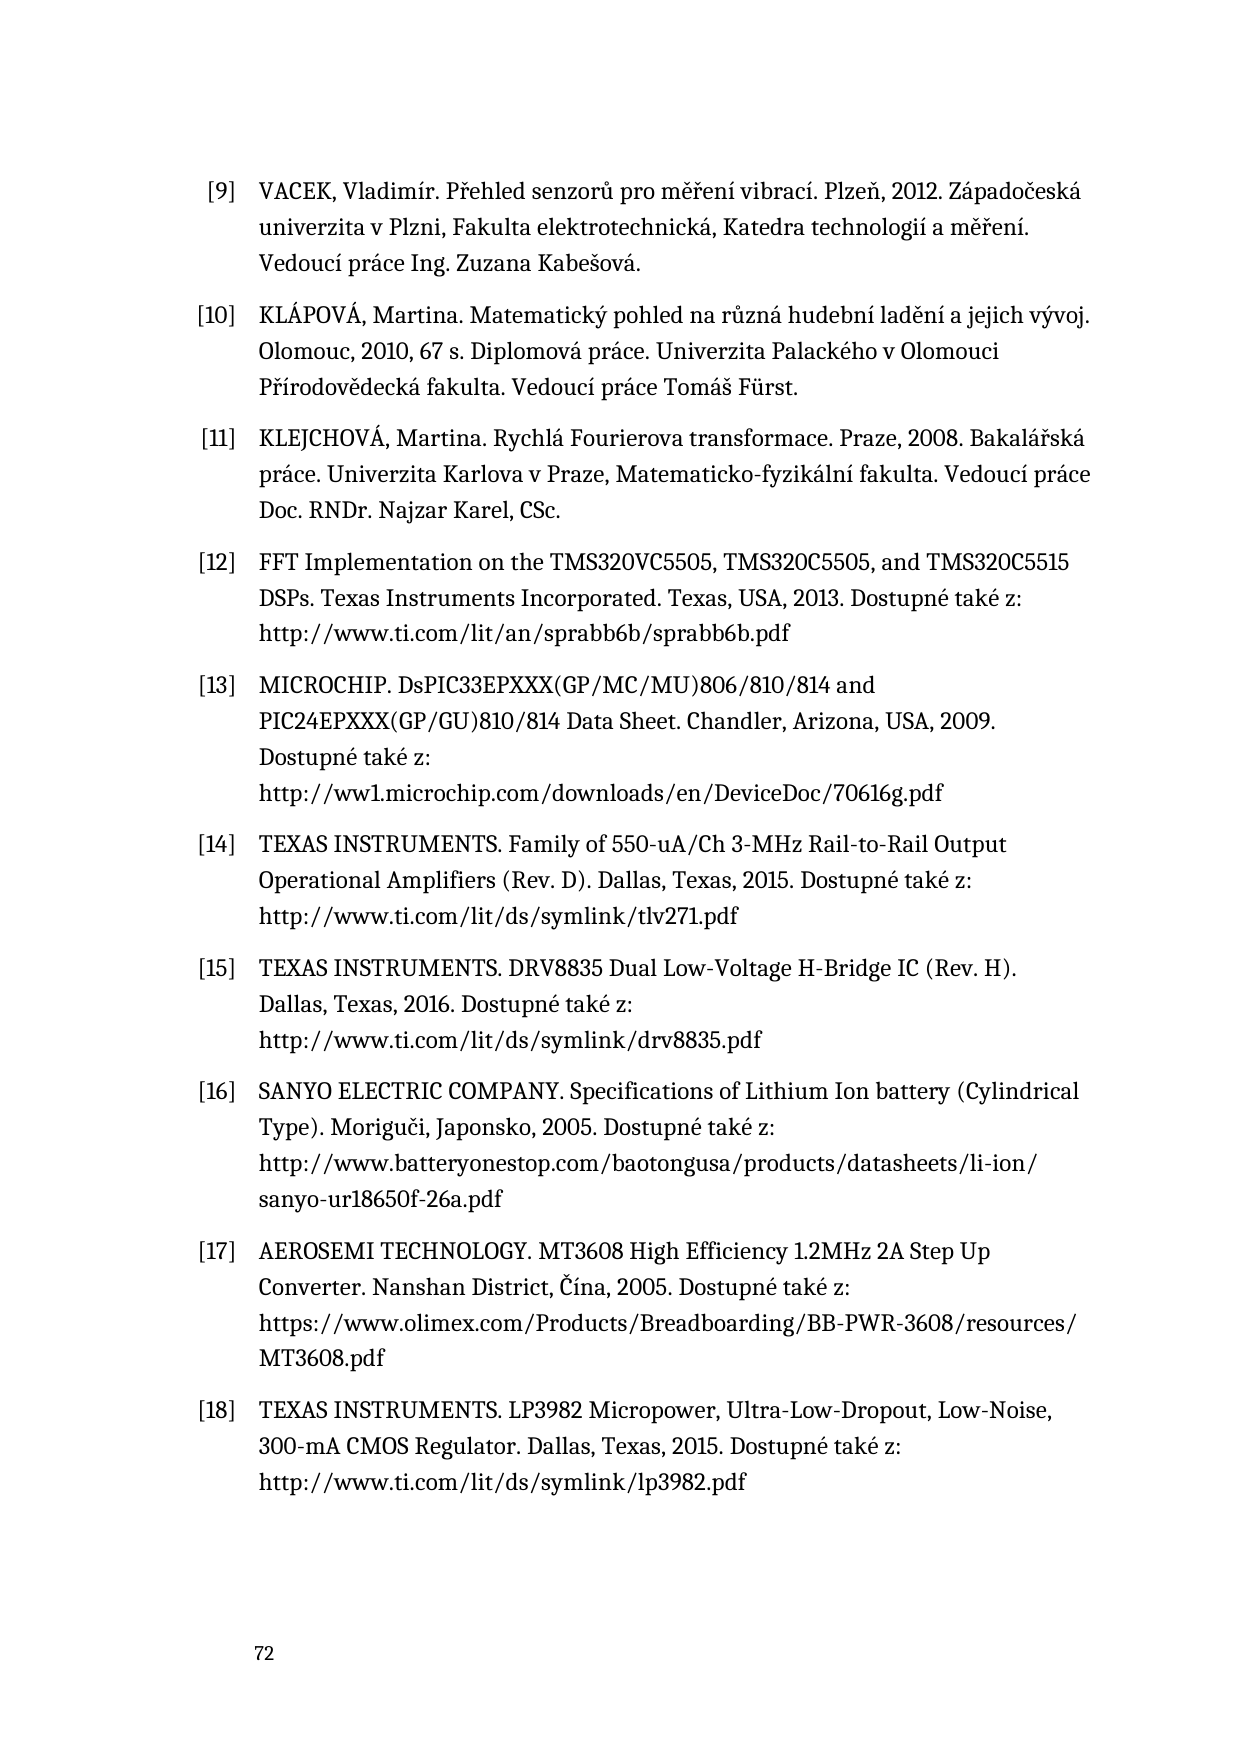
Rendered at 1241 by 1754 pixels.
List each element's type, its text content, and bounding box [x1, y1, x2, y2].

text AEROSEMI TECHNOLOGY. MT3608 High Efficiency 1.2MHz 2A Step Up Converter. Nanshan District, Čína, 2005. Dostupné také z: https://www.olimex.com/Products/Breadboarding/BB-PWR-3608/resources/MT3608.pdf [236, 1237, 1092, 1373]
text TEXAS INSTRUMENTS. LP3982 Micropower, Ultra-Low-Dropout, Low-Noise, 300-mA CMOS Regulator. Dallas, Texas, 2015. Dostupné také z: http://www.ti.com/lit/ds/symlink/lp3982.pdf [236, 1396, 1092, 1497]
text TEXAS INSTRUMENTS. Family of 550-uA/Ch 3-MHz Rail-to-Rail Output Operational Amplifiers (Rev. D). Dallas, Texas, 2015. Dostupné také z: http://www.ti.com/lit/ds/symlink/tlv271.pdf [236, 830, 1092, 931]
text KLEJCHOVÁ, Martina. Rychlá Fourierova transformace. Praze, 2008. Bakalářská práce. Univerzita Karlova v Praze, Matematicko-fyzikální fakulta. Vedoucí práce Doc. RNDr. Najzar Karel, CSc. [236, 424, 1092, 525]
text MICROCHIP. DsPIC33EPXXX(GP/MC/MU)806/810/814 and PIC24EPXXX(GP/GU)810/814 Data Sheet. Chandler, Arizona, USA, 2009. Dostupné také z: http://ww1.microchip.com/downloads/en/DeviceDoc/70616g.pdf [236, 671, 1092, 807]
text SANYO ELECTRIC COMPANY. Specifications of Lithium Ion battery (Cylindrical Type). Moriguči, Japonsko, 2005. Dostupné také z: http://www.batteryonestop.com/baotongusa/products/datasheets/li-ion/sanyo-ur18650f-26a.pdf [236, 1077, 1092, 1214]
text FFT Implementation on the TMS320VC5505, TMS320C5505, and TMS320C5515 DSPs. Texas Instruments Incorporated. Texas, USA, 2013. Dostupné také z: http://www.ti.com/lit/an/sprabb6b/sprabb6b.pdf [236, 547, 1092, 648]
text VACEK, Vladimír. Přehled senzorů pro měření vibrací. Plzeň, 2012. Západočeská univerzita v Plzni, Fakulta elektrotechnická, Katedra technologií a měření. Vedoucí práce Ing. Zuzana Kabešová. [236, 177, 1092, 278]
text KLÁPOVÁ, Martina. Matematický pohled na různá hudební ladění a jejich vývoj. Olomouc, 2010, 67 s. Diplomová práce. Univerzita Palackého v Olomouci Přírodovědecká fakulta. Vedoucí práce Tomáš Fürst. [236, 301, 1092, 401]
text TEXAS INSTRUMENTS. DRV8835 Dual Low-Voltage H-Bridge IC (Rev. H). Dallas, Texas, 2016. Dostupné také z: http://www.ti.com/lit/ds/symlink/drv8835.pdf [236, 954, 1092, 1054]
